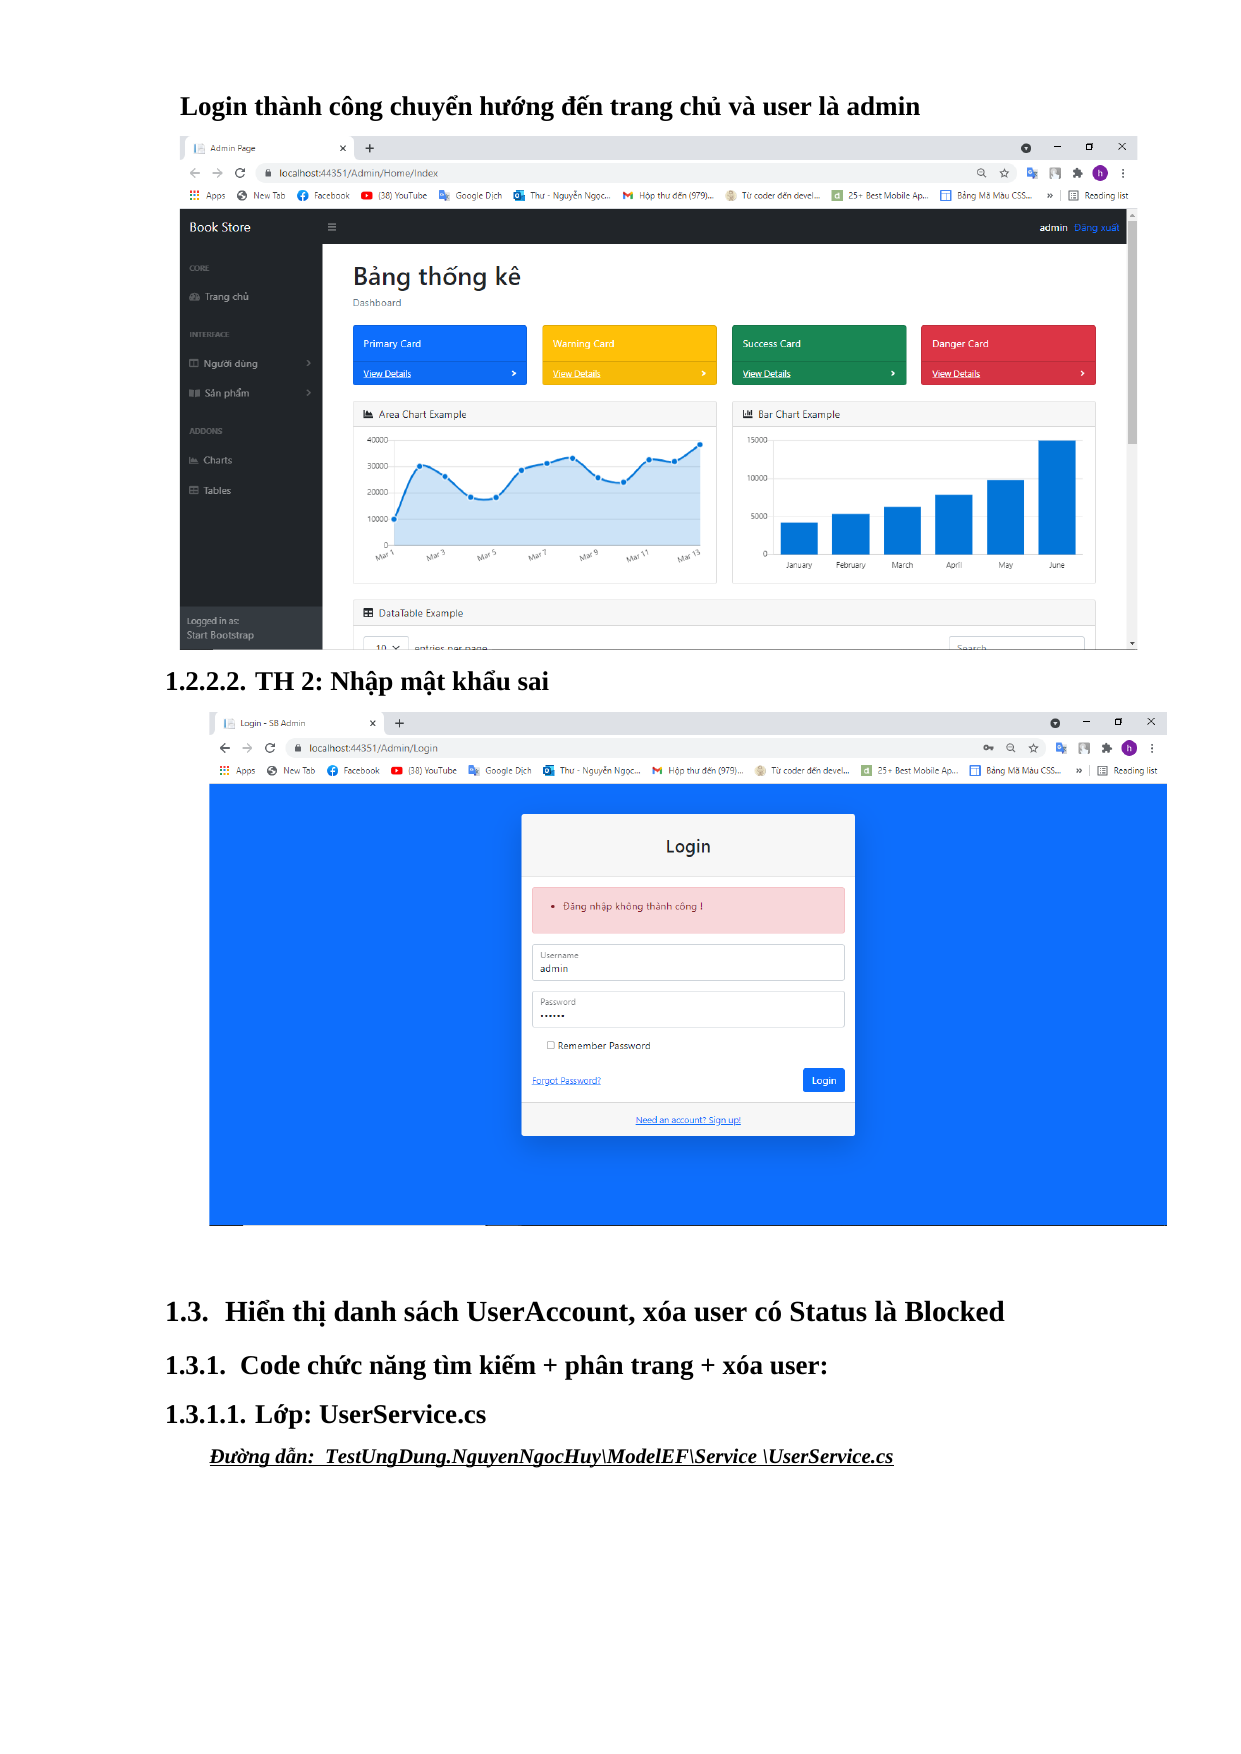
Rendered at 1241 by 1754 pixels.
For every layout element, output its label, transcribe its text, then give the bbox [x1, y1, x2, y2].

picture [179, 136, 1138, 650]
text Login thành công chuyển hướng đến trang chủ và user là admin [180, 90, 1120, 136]
subtitle Code chức năng tìm kiếm + phân trang + xóa user: [165, 1349, 1120, 1380]
subtitle Lớp: UserService.cs [165, 1398, 1120, 1429]
text Đường dẫn: TestUngDung.NguyenNgocHuy\ModelEF\Service \UserService.cs [194, 1444, 1120, 1468]
picture [209, 712, 1167, 1226]
subtitle Hiển thị danh sách UserAccount, xóa user có Status là Blocked [165, 1294, 1120, 1328]
subtitle TH 2: Nhập mật khẩu sai [165, 665, 1120, 697]
